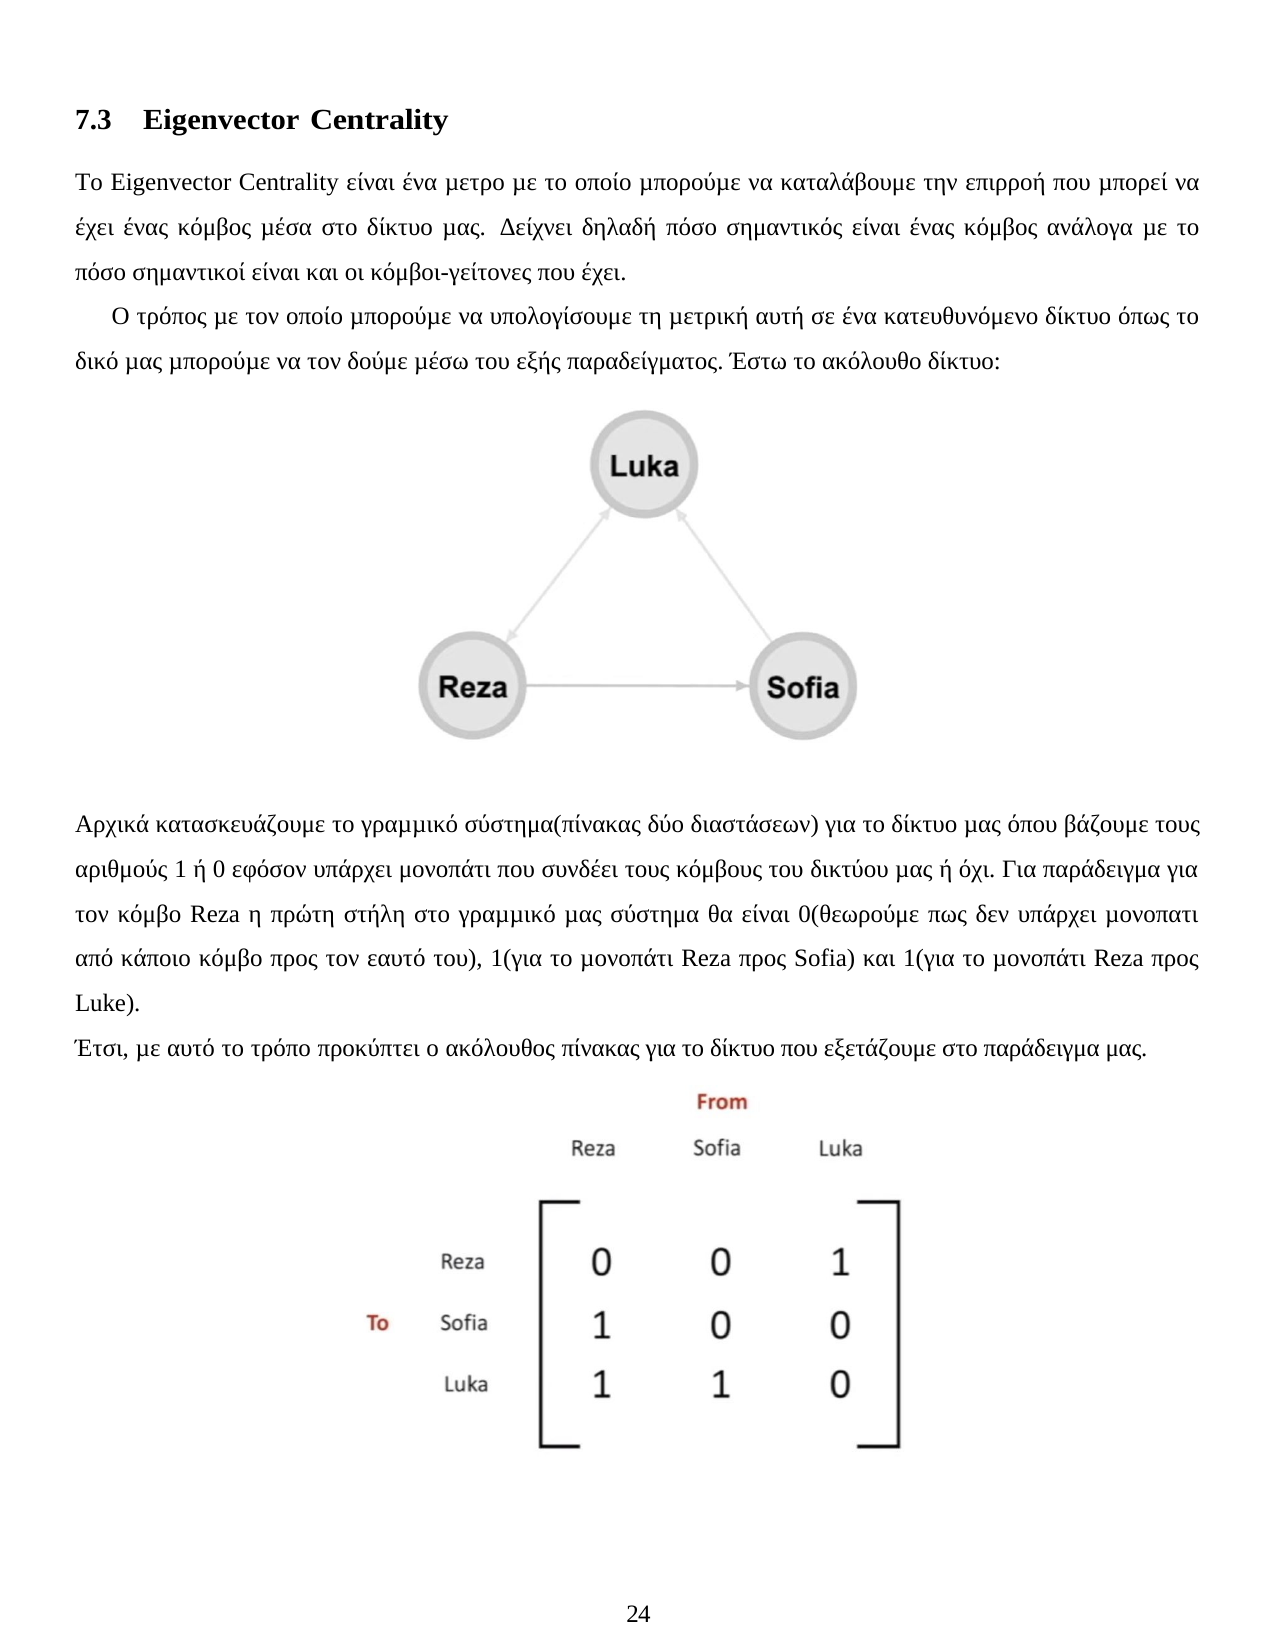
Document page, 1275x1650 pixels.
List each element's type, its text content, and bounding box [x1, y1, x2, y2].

text Το Eigenvector Centrality είναι ένα µετρο µε το οποίο µπορούµε να καταλάβουμε την επιρροή που µπορεί να έχει ένας κόμβος µέσα στο δίκτυο µας. ∆είχνει δηλαδή πόσο σημαντικός είναι ένας κόμβος ανάλογα µε το πόσο σημαντικοί είναι και οι κόμβοι-γείτονες που έχει. [75, 167, 1200, 285]
text Αρχικά κατασκευάζουμε το γραµµικό σύστημα(πίνακας δύο διαστάσεων) για το δίκτυο µας όπου βάζουμε τους αριθμούς 1 ή 0 εφόσον υπάρχει μονοπάτι που συνδέει τους κόμβους του δικτύου µας ή όχι. Για παράδειγμα για τον κόμβο Reza η πρώτη στήλη στο γραµµικό µας σύστημα θα είναι 0(θεωρούμε πως δεν υπάρχει µονοπατι από κάποιο κόμβο προς τον εαυτό του), 1(για το µονοπάτι Reza προς Sofia) και 1(για το µονοπάτι Reza προς Luke). [75, 809, 1200, 1017]
picture [362, 1085, 905, 1457]
picture [417, 408, 858, 743]
text Έτσι, µε αυτό το τρόπο προκύπτει ο ακόλουθος πίνακας για το δίκτυο που εξετάζουμε στο παράδειγμα μας. [75, 1033, 1271, 1062]
subtitle Eigenvector Centrality [75, 102, 1271, 136]
text Ο τρόπος µε τον οποίο µπορούµε να υπολογίσουμε τη µετρική αυτή σε ένα κατευθυνόμενο δίκτυο όπως το δικό µας µπορούµε να τον δούμε µέσω του εξής παραδείγματος. Έστω το ακόλουθο δίκτυο: [75, 301, 1200, 375]
